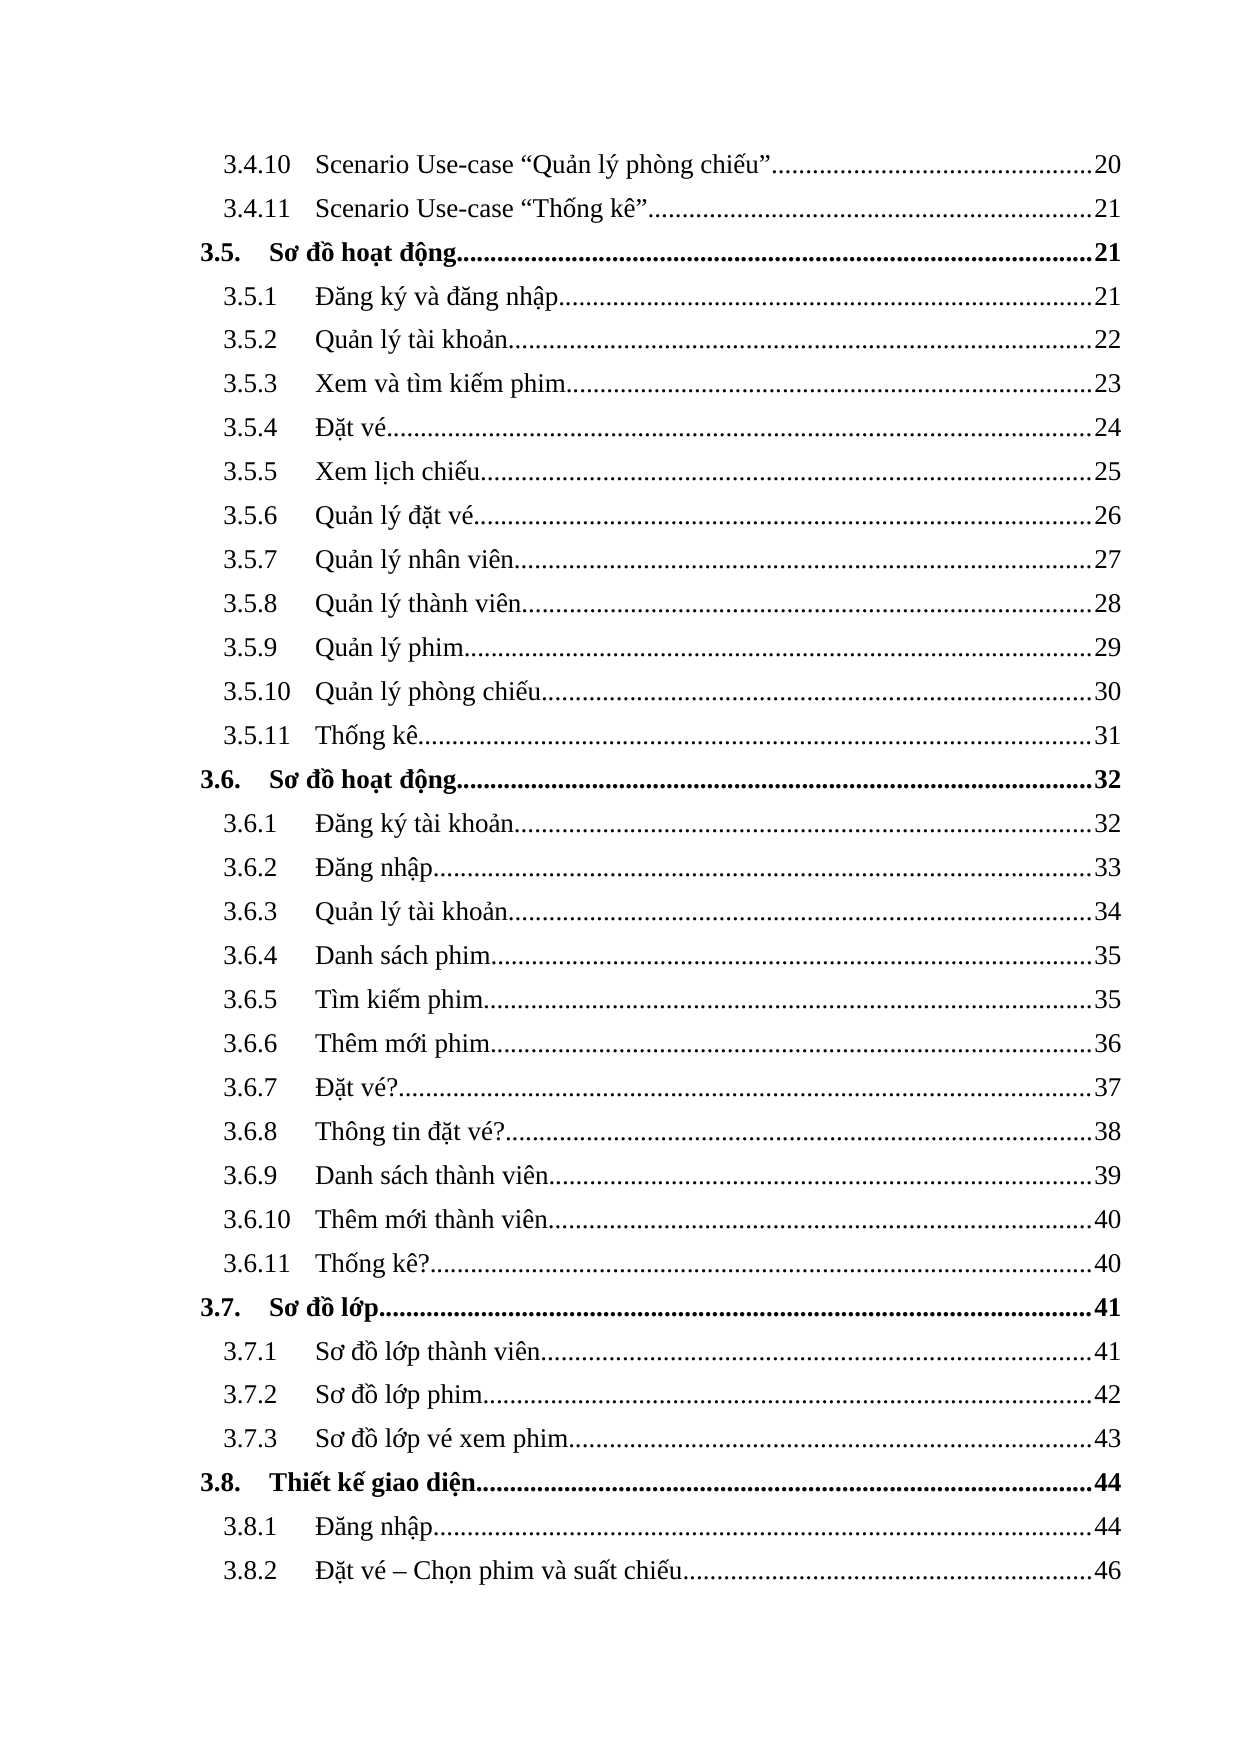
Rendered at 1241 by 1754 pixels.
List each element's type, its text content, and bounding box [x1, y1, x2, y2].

text 3.6.9 Danh sách thành viên 39 [223, 1159, 1122, 1190]
text 3.7.1 Sơ đồ lớp thành viên 41 [223, 1334, 1122, 1366]
text 3.5.1 Đăng ký và đăng nhập 21 [223, 279, 1122, 311]
text 3.4.11 Scenario Use-case “Thống kê” 21 [223, 192, 1122, 223]
text 3.6.3 Quản lý tài khoản 34 [223, 895, 1122, 926]
text 3.6.5 Tìm kiếm phim 35 [223, 983, 1122, 1014]
text 3.7.3 Sơ đồ lớp vé xem phim 43 [223, 1422, 1122, 1454]
text 3.5.3 Xem và tìm kiếm phim 23 [223, 367, 1122, 399]
text 3.6.6 Thêm mới phim 36 [223, 1027, 1122, 1058]
text 3.7. Sơ đồ lớp 41 [200, 1291, 1122, 1322]
text 3.6.1 Đăng ký tài khoản 32 [223, 807, 1122, 838]
text 3.6.4 Danh sách phim 35 [223, 939, 1122, 970]
text 3.5. Sơ đồ hoạt động 21 [200, 236, 1122, 267]
text 3.5.4 Đặt vé 24 [223, 411, 1122, 443]
text 3.5.8 Quản lý thành viên 28 [223, 587, 1122, 618]
text 3.5.5 Xem lịch chiếu 25 [223, 455, 1122, 487]
text 3.7.2 Sơ đồ lớp phim 42 [223, 1378, 1122, 1410]
text 3.6.7 Đặt vé? 37 [223, 1071, 1122, 1102]
text 3.6.2 Đăng nhập 33 [223, 851, 1122, 882]
text 3.8.2 Đặt vé – Chọn phim và suất chiếu 46 [223, 1554, 1122, 1586]
text 3.6.10 Thêm mới thành viên 40 [223, 1203, 1122, 1234]
text 3.8.1 Đăng nhập 44 [223, 1510, 1122, 1542]
text 3.8. Thiết kế giao diện 44 [200, 1466, 1122, 1498]
text 3.5.6 Quản lý đặt vé 26 [223, 499, 1122, 531]
text 3.4.10 Scenario Use-case “Quản lý phòng chiếu” 20 [223, 148, 1122, 179]
text 3.5.2 Quản lý tài khoản 22 [223, 323, 1122, 355]
text 3.5.7 Quản lý nhân viên 27 [223, 543, 1122, 574]
text 3.5.9 Quản lý phim 29 [223, 631, 1122, 662]
text 3.6.8 Thông tin đặt vé? 38 [223, 1115, 1122, 1146]
text 3.6. Sơ đồ hoạt động 32 [200, 763, 1122, 794]
text 3.6.11 Thống kê? 40 [223, 1247, 1122, 1278]
text 3.5.10 Quản lý phòng chiếu 30 [223, 675, 1122, 706]
text 3.5.11 Thống kê 31 [223, 719, 1122, 750]
